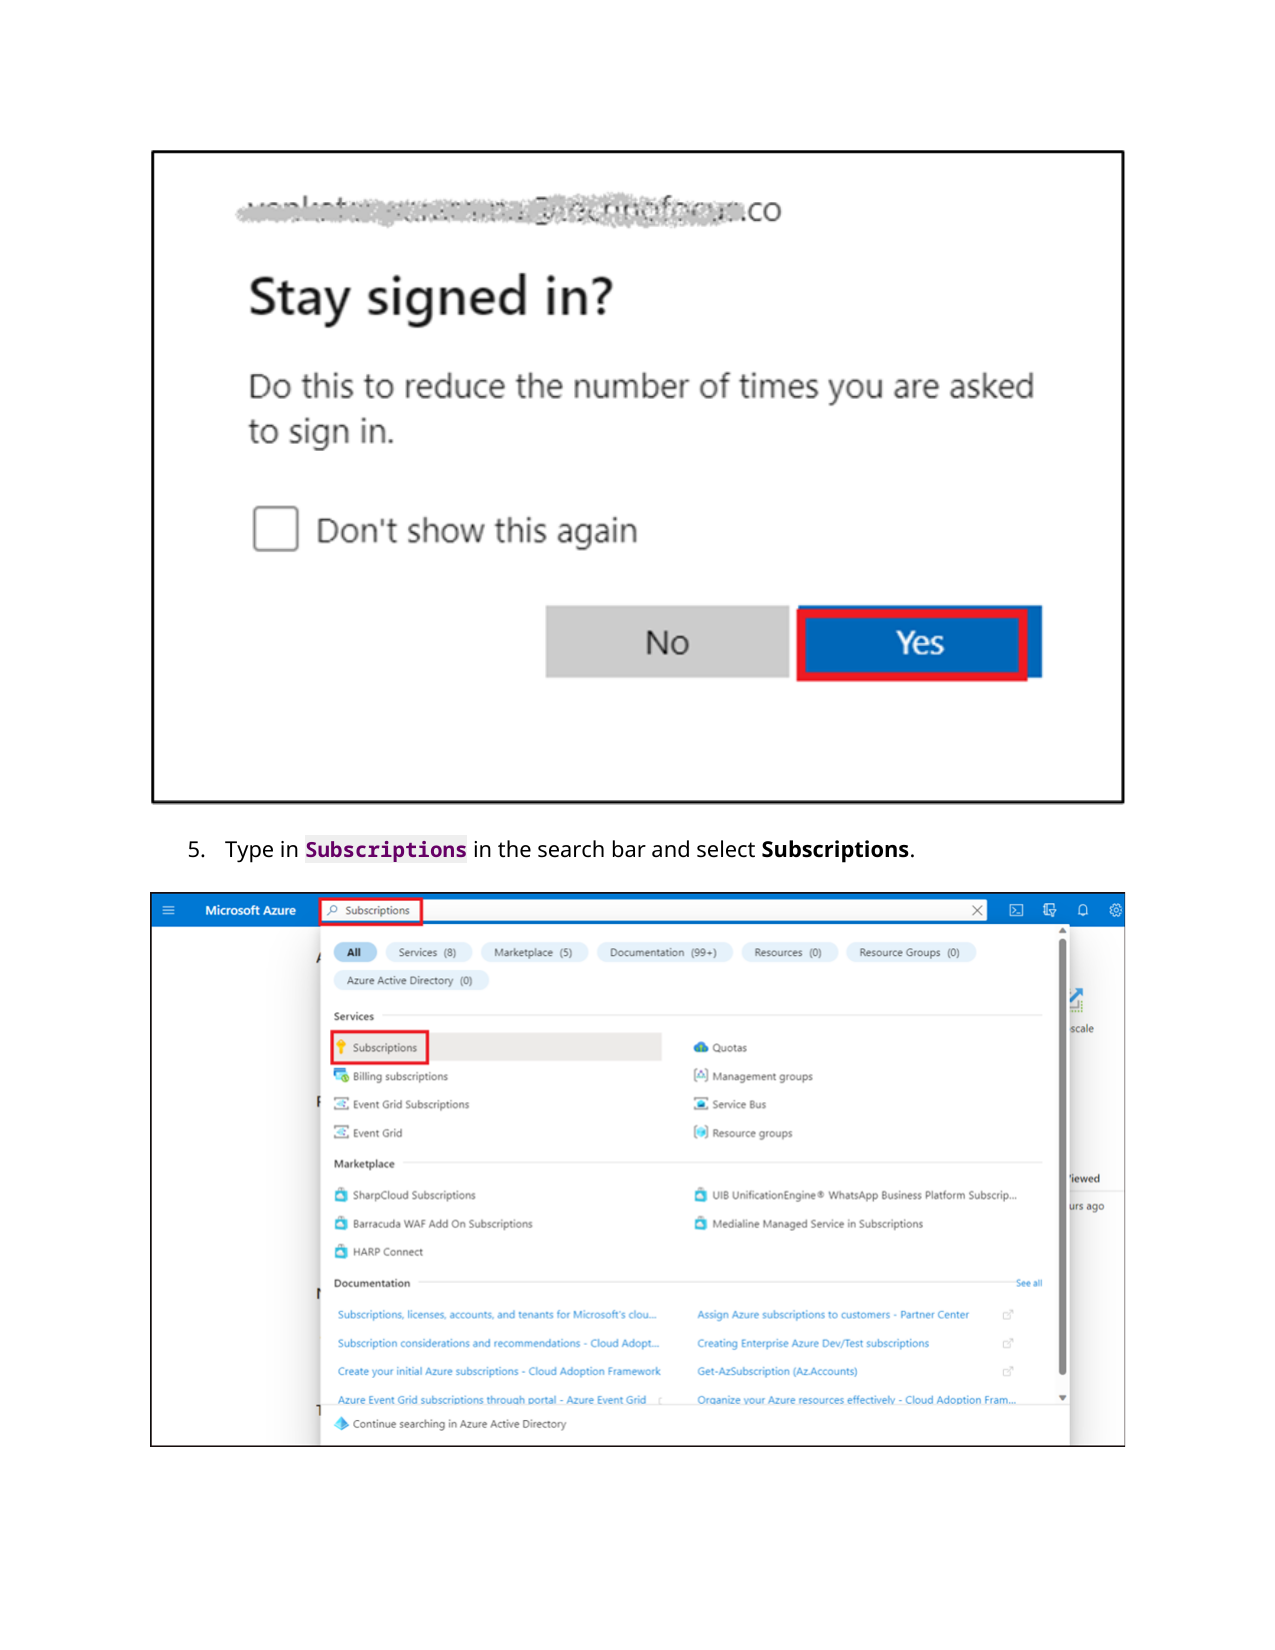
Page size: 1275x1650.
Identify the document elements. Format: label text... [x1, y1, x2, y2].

picture [150, 150, 1125, 805]
picture [150, 892, 1125, 1447]
list Type in Subscriptions in the search bar and select Subscriptions. [187, 834, 1125, 864]
